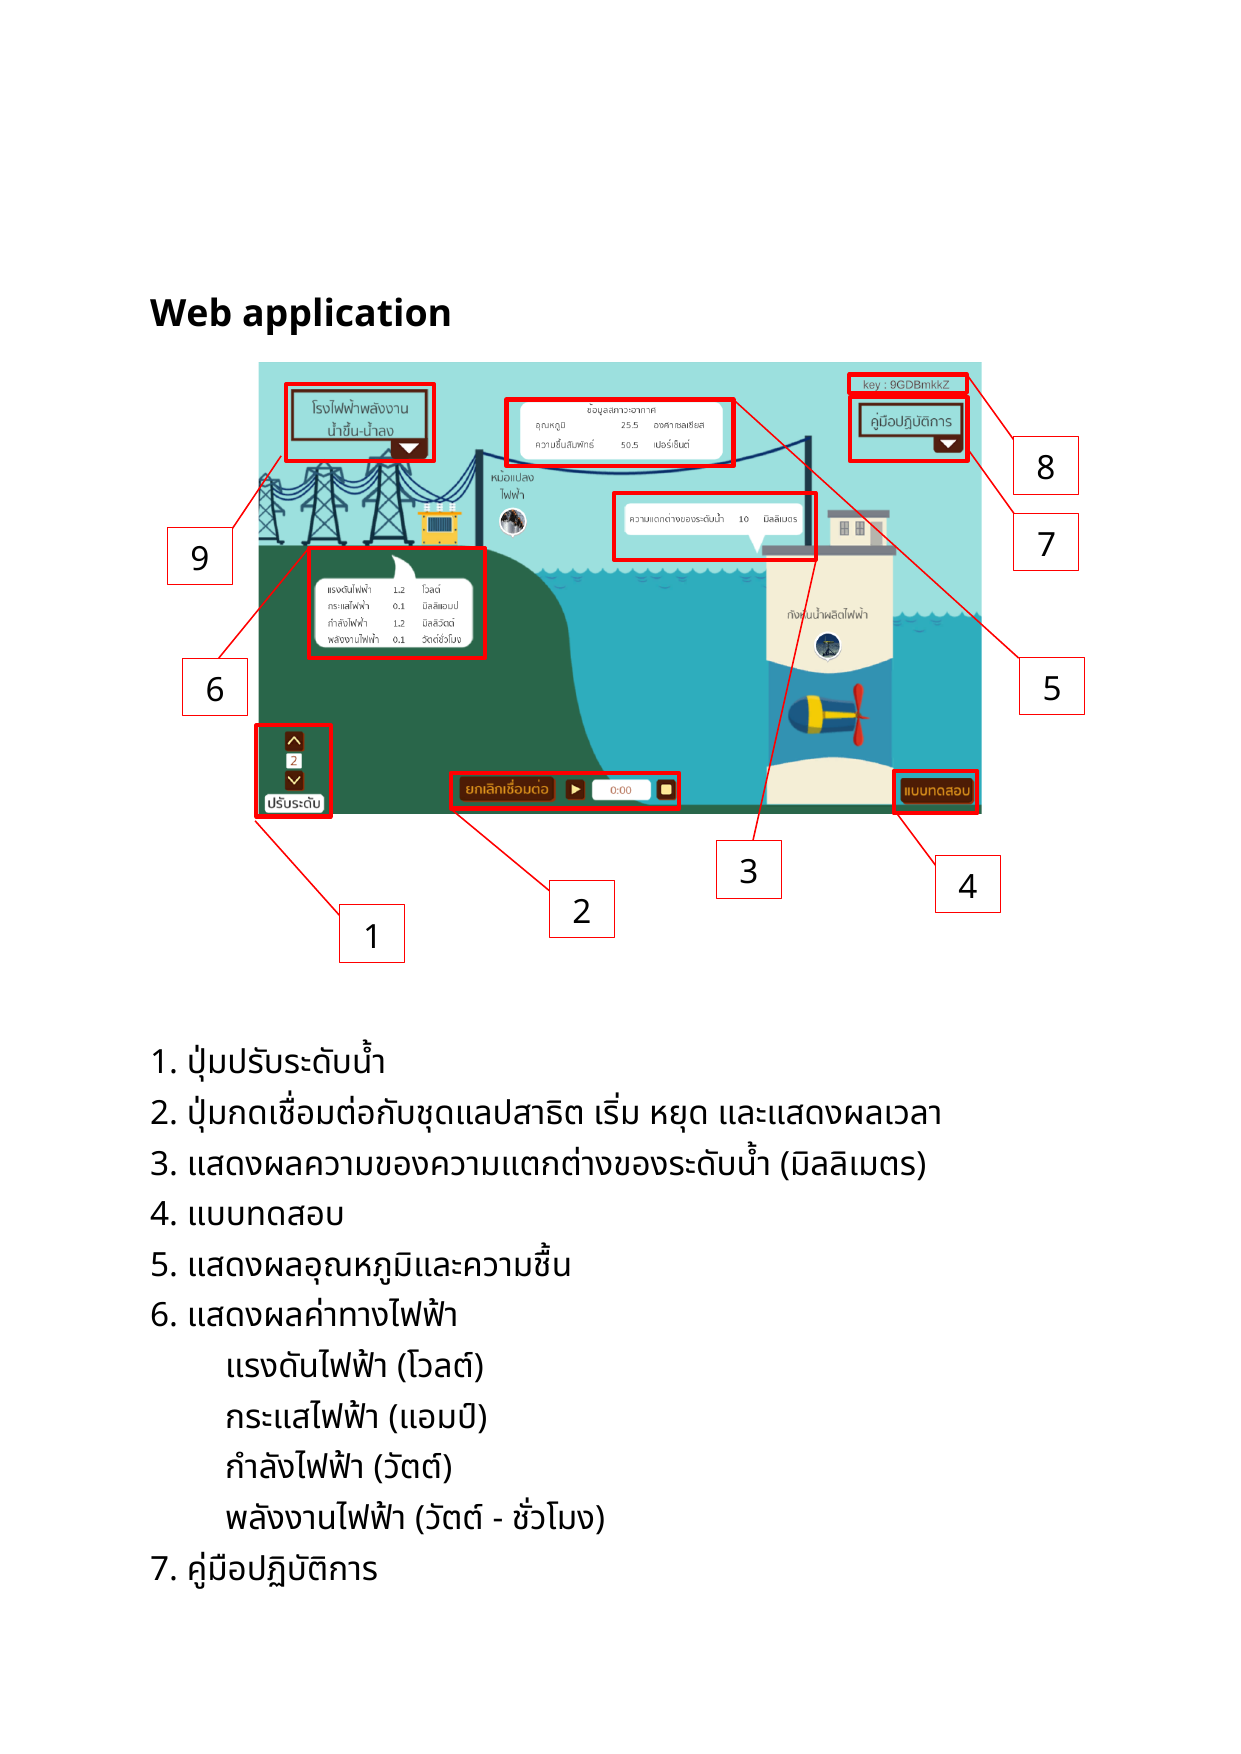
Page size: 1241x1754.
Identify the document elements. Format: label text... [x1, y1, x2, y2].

text 7. คู่มือปฏิบัติการ [150, 1544, 1090, 1595]
picture [509, 402, 731, 464]
picture [258, 727, 329, 814]
text 2. ปุ่มกดเชื่อมต่อกับชุดแลปสาธิต เริ่ม หยุด และแสดงผลเวลา [150, 1089, 1090, 1139]
text 5. แสดงผลอุณหภูมิและความชื้น [150, 1241, 1090, 1291]
text กระแสไฟฟ้า (แอมป์) [150, 1392, 1090, 1443]
text 4. แบบทดสอบ [150, 1190, 1090, 1241]
picture [453, 775, 677, 806]
text 3. แสดงผลความของความแตกต่างของระดับน้ำ (มิลลิเมตร) [150, 1139, 1090, 1190]
picture [968, 381, 982, 466]
text 1. ปุ่มปรับระดับน้ำ [150, 1038, 1090, 1089]
text กำลังไฟฟ้า (วัตต์) [150, 1443, 1090, 1494]
text 6. แสดงผลค่าทางไฟฟ้า [150, 1291, 1090, 1342]
text พลังงานไฟฟ้า (วัตต์ - ชั่วโมง) [150, 1494, 1090, 1544]
text Web application [150, 286, 1090, 337]
picture [852, 399, 965, 459]
picture [258, 362, 982, 814]
picture [896, 773, 975, 811]
picture [851, 377, 965, 391]
picture [311, 550, 483, 656]
picture [616, 495, 814, 558]
text แรงดันไฟฟ้า (โวลต์) [150, 1342, 1090, 1392]
